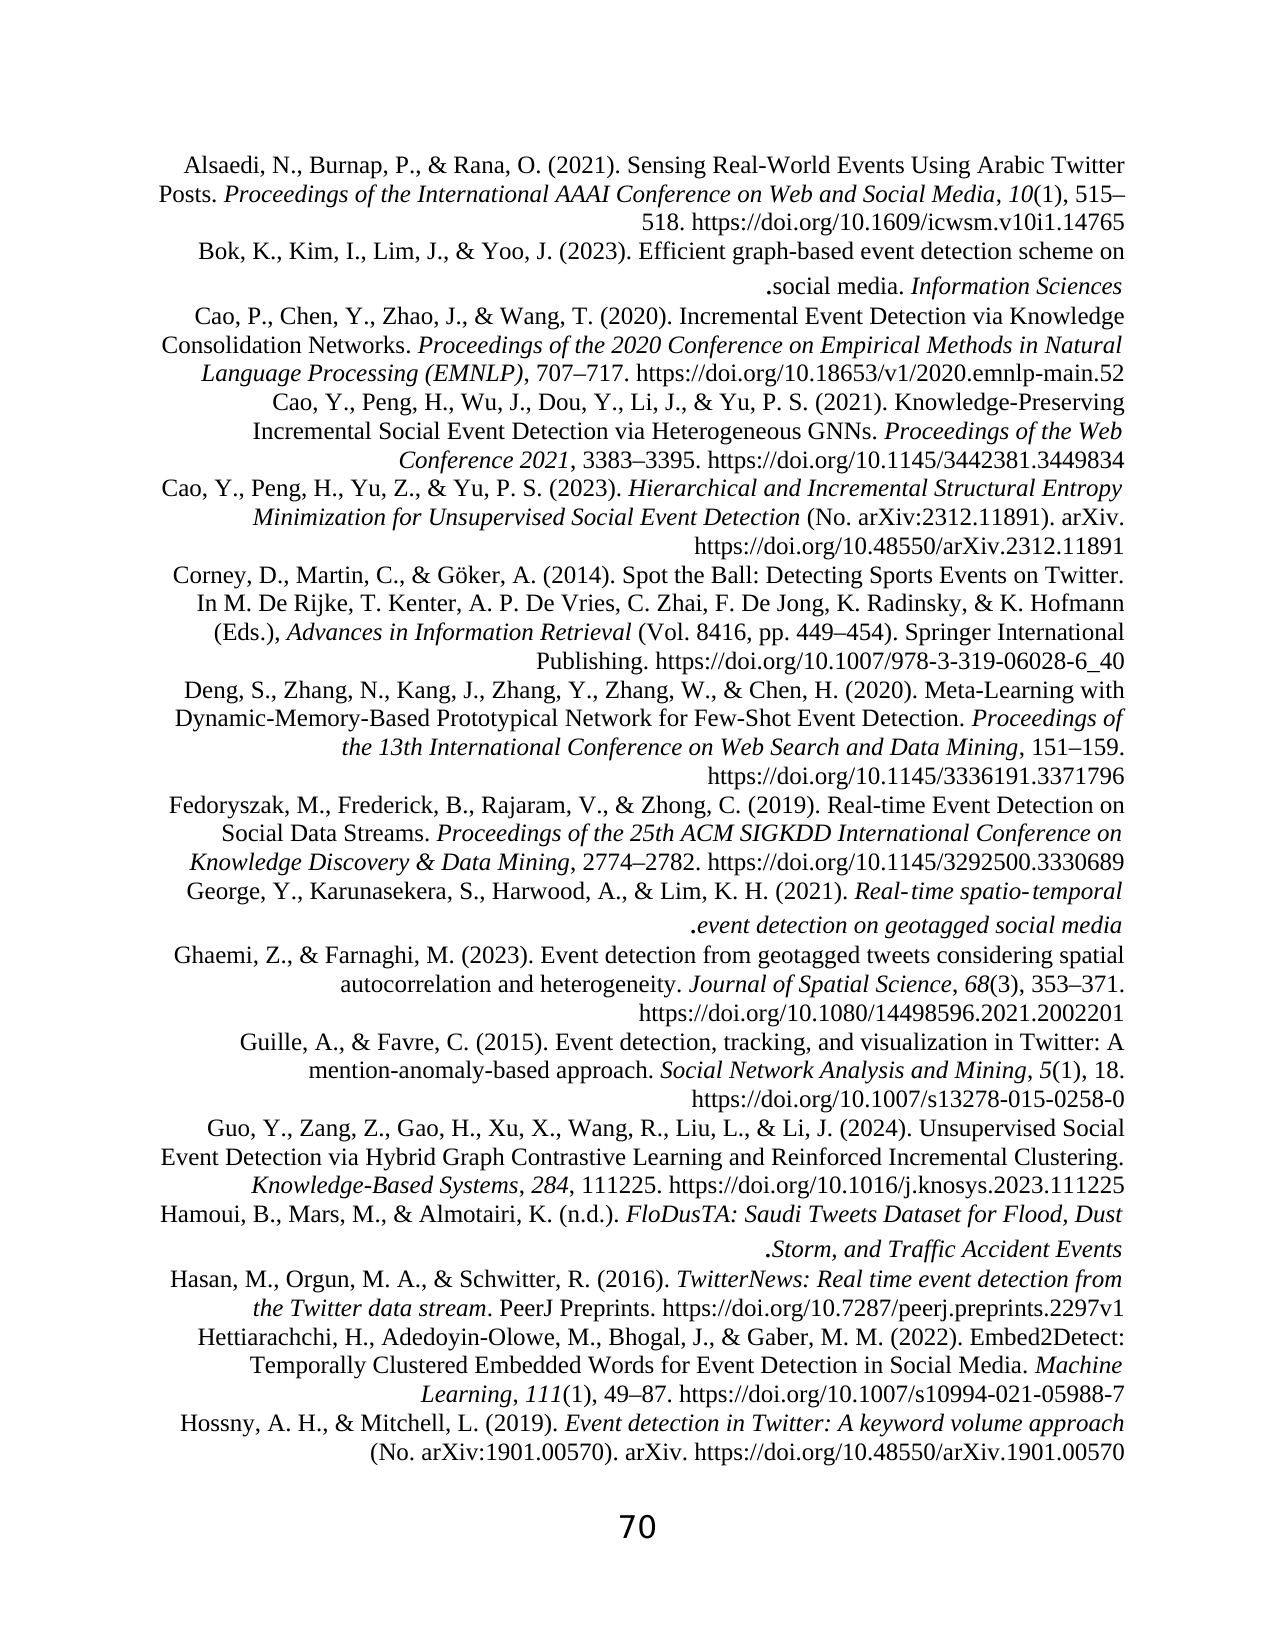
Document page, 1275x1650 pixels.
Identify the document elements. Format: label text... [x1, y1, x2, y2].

text Cao, Y., Peng, H., Wu, J., Dou, Y., Li, J., & Yu, P. S. (2021). Knowledge-Preserving Incremental Social Event Detection via Heterogeneous GNNs. Proceedings of the Web Conference 2021, 3383–3395. https://doi.org/10.1145/3442381.3449834 [150, 387, 1125, 473]
text Bok, K., Kim, I., Lim, J., & Yoo, J. (2023). Efficient graph-based event detection scheme on social media. Information Sciences. [150, 236, 1125, 301]
text Hossny, A. H., & Mitchell, L. (2019). Event detection in Twitter: A keyword volume approach (No. arXiv:1901.00570). arXiv. https://doi.org/10.48550/arXiv.1901.00570 [150, 1408, 1125, 1465]
text Hamoui, B., Mars, M., & Almotairi, K. (n.d.). FloDusTA: Saudi Tweets Dataset for Flood, Dust Storm, and Traffic Accident Events. [150, 1199, 1125, 1264]
text Cao, P., Chen, Y., Zhao, J., & Wang, T. (2020). Incremental Event Detection via Knowledge Consolidation Networks. Proceedings of the 2020 Conference on Empirical Methods in Natural Language Processing (EMNLP), 707–717. https://doi.org/10.18653/v1/2020.emnlp-main.52 [150, 301, 1125, 387]
text Hettiarachchi, H., Adedoyin-Olowe, M., Bhogal, J., & Gaber, M. M. (2022). Embed2Detect: Temporally Clustered Embedded Words for Event Detection in Social Media. Machine Learning, 111(1), 49–87. https://doi.org/10.1007/s10994-021-05988-7 [150, 1322, 1125, 1408]
text Hasan, M., Orgun, M. A., & Schwitter, R. (2016). TwitterNews: Real time event detection from the Twitter data stream. PeerJ Preprints. https://doi.org/10.7287/peerj.preprints.2297v1 [150, 1264, 1125, 1322]
text George, Y., Karunasekera, S., Harwood, A., & Lim, K. H. (2021). Real‑time spatio‑temporal event detection on geotagged social media. [150, 876, 1125, 941]
text Fedoryszak, M., Frederick, B., Rajaram, V., & Zhong, C. (2019). Real-time Event Detection on Social Data Streams. Proceedings of the 25th ACM SIGKDD International Conference on Knowledge Discovery & Data Mining, 2774–2782. https://doi.org/10.1145/3292500.3330689 [150, 790, 1125, 876]
text Ghaemi, Z., & Farnaghi, M. (2023). Event detection from geotagged tweets considering spatial autocorrelation and heterogeneity. Journal of Spatial Science, 68(3), 353–371. https://doi.org/10.1080/14498596.2021.2002201 [150, 941, 1125, 1027]
text Deng, S., Zhang, N., Kang, J., Zhang, Y., Zhang, W., & Chen, H. (2020). Meta-Learning with Dynamic-Memory-Based Prototypical Network for Few-Shot Event Detection. Proceedings of the 13th International Conference on Web Search and Data Mining, 151–159. https://doi.org/10.1145/3336191.3371796 [150, 675, 1125, 790]
text Guille, A., & Favre, C. (2015). Event detection, tracking, and visualization in Twitter: A mention-anomaly-based approach. Social Network Analysis and Mining, 5(1), 18. https://doi.org/10.1007/s13278-015-0258-0 [150, 1027, 1125, 1113]
text Cao, Y., Peng, H., Yu, Z., & Yu, P. S. (2023). Hierarchical and Incremental Structural Entropy Minimization for Unsupervised Social Event Detection (No. arXiv:2312.11891). arXiv. https://doi.org/10.48550/arXiv.2312.11891 [150, 473, 1125, 560]
text Corney, D., Martin, C., & Göker, A. (2014). Spot the Ball: Detecting Sports Events on Twitter. In M. De Rijke, T. Kenter, A. P. De Vries, C. Zhai, F. De Jong, K. Radinsky, & K. Hofmann (Eds.), Advances in Information Retrieval (Vol. 8416, pp. 449–454). Springer International Publishing. https://doi.org/10.1007/978-3-319-06028-6_40 [150, 560, 1125, 675]
text Guo, Y., Zang, Z., Gao, H., Xu, X., Wang, R., Liu, L., & Li, J. (2024). Unsupervised Social Event Detection via Hybrid Graph Contrastive Learning and Reinforced Incremental Clustering. Knowledge-Based Systems, 284, 111225. https://doi.org/10.1016/j.knosys.2023.111225 [150, 1113, 1125, 1199]
text Alsaedi, N., Burnap, P., & Rana, O. (2021). Sensing Real-World Events Using Arabic Twitter Posts. Proceedings of the International AAAI Conference on Web and Social Media, 10(1), 515–518. https://doi.org/10.1609/icwsm.v10i1.14765 [150, 150, 1125, 236]
